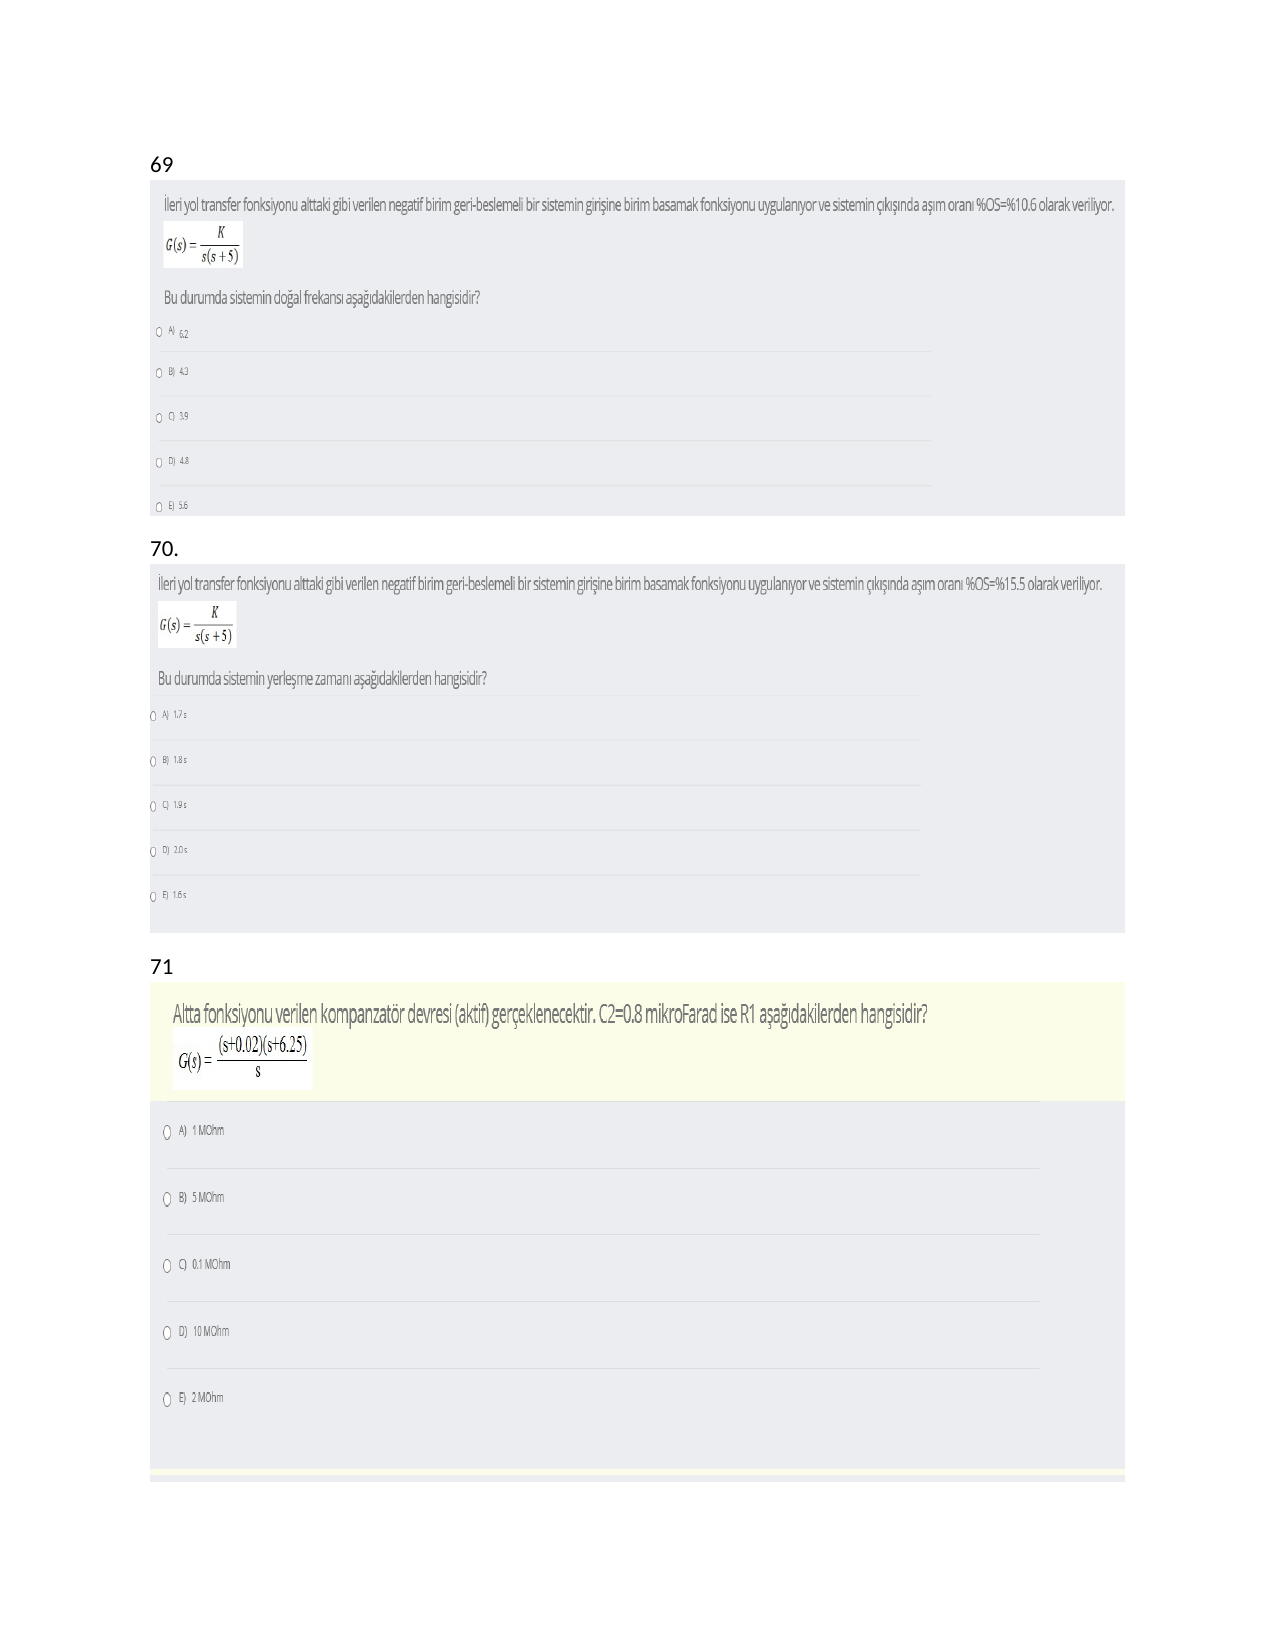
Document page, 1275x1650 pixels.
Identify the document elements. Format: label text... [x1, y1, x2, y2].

text 70. [150, 534, 1125, 564]
picture [150, 180, 1125, 516]
text 69 [150, 150, 1125, 180]
text 71 [150, 952, 1125, 982]
picture [150, 982, 1125, 1482]
picture [150, 564, 1125, 933]
